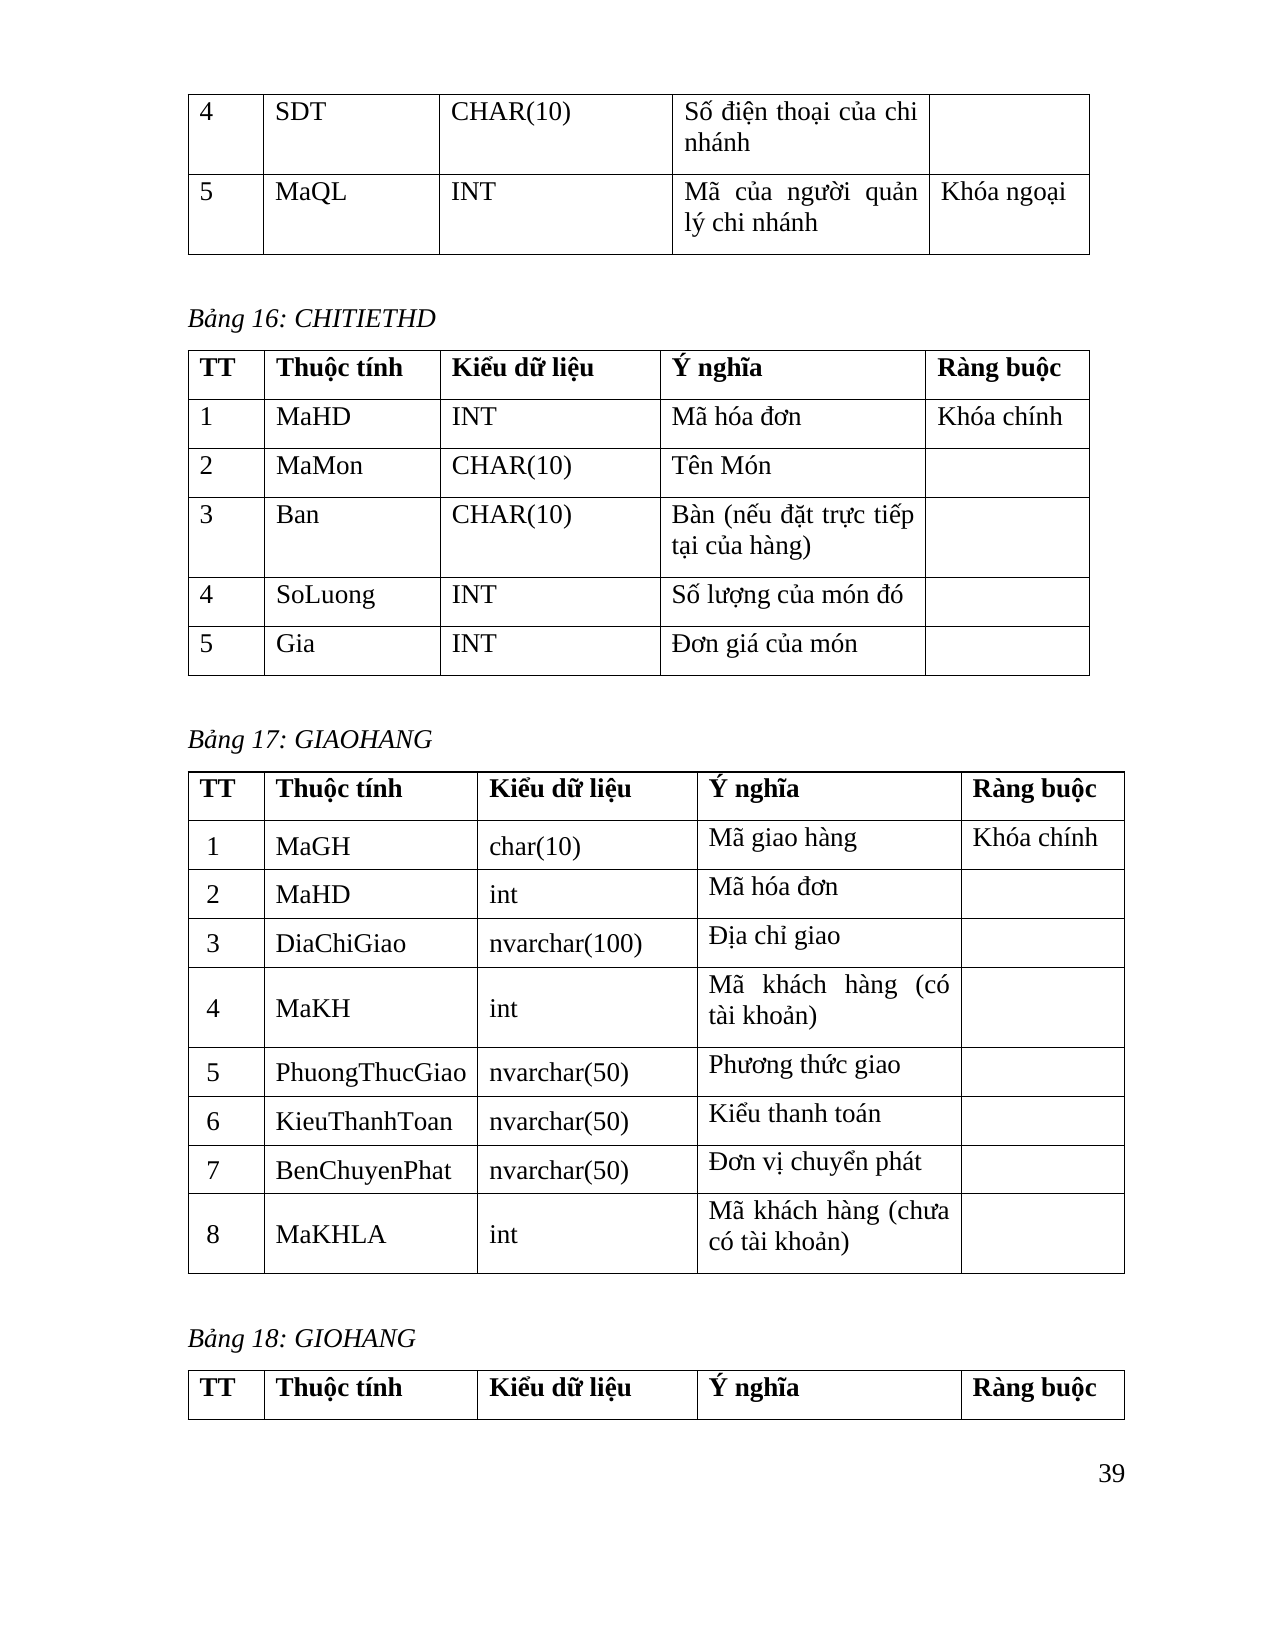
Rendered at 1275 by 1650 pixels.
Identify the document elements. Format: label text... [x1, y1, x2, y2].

table_cell [962, 1146, 1124, 1193]
table_header Kiểu dữ liệu [478, 773, 697, 820]
table_cell Khóa chính [962, 821, 1124, 869]
table_cell 2 [189, 449, 264, 497]
table_cell Gia [265, 627, 440, 675]
table_header Ràng buộc [962, 1371, 1124, 1419]
table_header Ràng buộc [962, 773, 1124, 820]
table_header TT [189, 773, 264, 820]
table_cell int [478, 1194, 697, 1273]
table_cell INT [441, 578, 660, 626]
table_cell int [478, 968, 697, 1047]
text Bảng 17: GIAOHANG [187, 723, 1125, 755]
table_header Ràng buộc [926, 351, 1089, 399]
table_cell Mã khách hàng (có tài khoản) [698, 968, 961, 1047]
table_cell [926, 498, 1089, 577]
table_cell SoLuong [265, 578, 440, 626]
table_header Thuộc tính [265, 351, 440, 399]
table_cell Khóa chính [926, 400, 1089, 448]
table_cell [962, 1194, 1124, 1273]
table_cell [926, 449, 1089, 497]
table_cell Đơn vị chuyển phát [698, 1146, 961, 1193]
table_cell Ban [265, 498, 440, 577]
table_cell 4 [189, 968, 264, 1047]
table_cell [962, 968, 1124, 1047]
table_cell 4 [189, 578, 264, 626]
table_cell 8 [189, 1194, 264, 1273]
table_header Thuộc tính [265, 773, 477, 820]
text Bảng 16: CHITIETHD [187, 303, 1125, 334]
table_cell int [478, 870, 697, 918]
table_cell Mã giao hàng [698, 821, 961, 869]
table_cell Tên Món [661, 449, 925, 497]
table_cell Địa chỉ giao [698, 919, 961, 967]
table_cell char(10) [478, 821, 697, 869]
table_cell 5 [189, 627, 264, 675]
table_cell [962, 1048, 1124, 1096]
table_cell DiaChiGiao [265, 919, 477, 967]
table_cell Mã hóa đơn [661, 400, 925, 448]
table_cell Phương thức giao [698, 1048, 961, 1096]
table_cell [962, 1097, 1124, 1144]
table_cell Bàn (nếu đặt trực tiếp tại của hàng) [661, 498, 925, 577]
table_cell Mã của người quản lý chi nhánh [673, 175, 929, 254]
table_cell KieuThanhToan [265, 1097, 477, 1144]
table_cell 3 [189, 919, 264, 967]
table_cell INT [441, 627, 660, 675]
table_cell 2 [189, 870, 264, 918]
table_cell MaGH [265, 821, 477, 869]
table_cell nvarchar(50) [478, 1146, 697, 1193]
table_cell MaKHLA [265, 1194, 477, 1273]
table_cell 7 [189, 1146, 264, 1193]
table_cell INT [440, 175, 672, 254]
table_cell PhuongThucGiao [265, 1048, 477, 1096]
table_cell SDT [264, 95, 439, 174]
table_cell Số lượng của món đó [661, 578, 925, 626]
table_header Kiểu dữ liệu [478, 1371, 697, 1419]
table_cell MaKH [265, 968, 477, 1047]
table_header Thuộc tính [265, 1371, 477, 1419]
table_cell MaHD [265, 400, 440, 448]
table_cell [930, 95, 1089, 174]
table_cell CHAR(10) [441, 449, 660, 497]
text Bảng 18: GIOHANG [187, 1322, 1125, 1353]
table_header Ý nghĩa [661, 351, 925, 399]
table_header TT [189, 351, 264, 399]
table_cell CHAR(10) [441, 498, 660, 577]
table_cell 6 [189, 1097, 264, 1144]
table_header Kiểu dữ liệu [441, 351, 660, 399]
table_cell Số điện thoại của chi nhánh [673, 95, 929, 174]
table_cell BenChuyenPhat [265, 1146, 477, 1193]
table_cell Kiểu thanh toán [698, 1097, 961, 1144]
table_cell CHAR(10) [440, 95, 672, 174]
table_cell nvarchar(50) [478, 1048, 697, 1096]
table_cell [926, 578, 1089, 626]
table_header TT [189, 1371, 264, 1419]
table_cell Mã hóa đơn [698, 870, 961, 918]
table_cell 1 [189, 400, 264, 448]
table_cell 4 [189, 95, 263, 174]
table_cell [962, 919, 1124, 967]
table_cell nvarchar(100) [478, 919, 697, 967]
table_cell Đơn giá của món [661, 627, 925, 675]
table_cell MaMon [265, 449, 440, 497]
table_cell [962, 870, 1124, 918]
table_cell 1 [189, 821, 264, 869]
table_cell MaHD [265, 870, 477, 918]
table_cell nvarchar(50) [478, 1097, 697, 1144]
table_cell 5 [189, 175, 263, 254]
table_header Ý nghĩa [698, 773, 961, 820]
table_cell Mã khách hàng (chưa có tài khoản) [698, 1194, 961, 1273]
table_cell 3 [189, 498, 264, 577]
table_cell Khóa ngoại [930, 175, 1089, 254]
table_cell INT [441, 400, 660, 448]
table_header Ý nghĩa [698, 1371, 961, 1419]
table_cell 5 [189, 1048, 264, 1096]
table_cell [926, 627, 1089, 675]
table_cell MaQL [264, 175, 439, 254]
